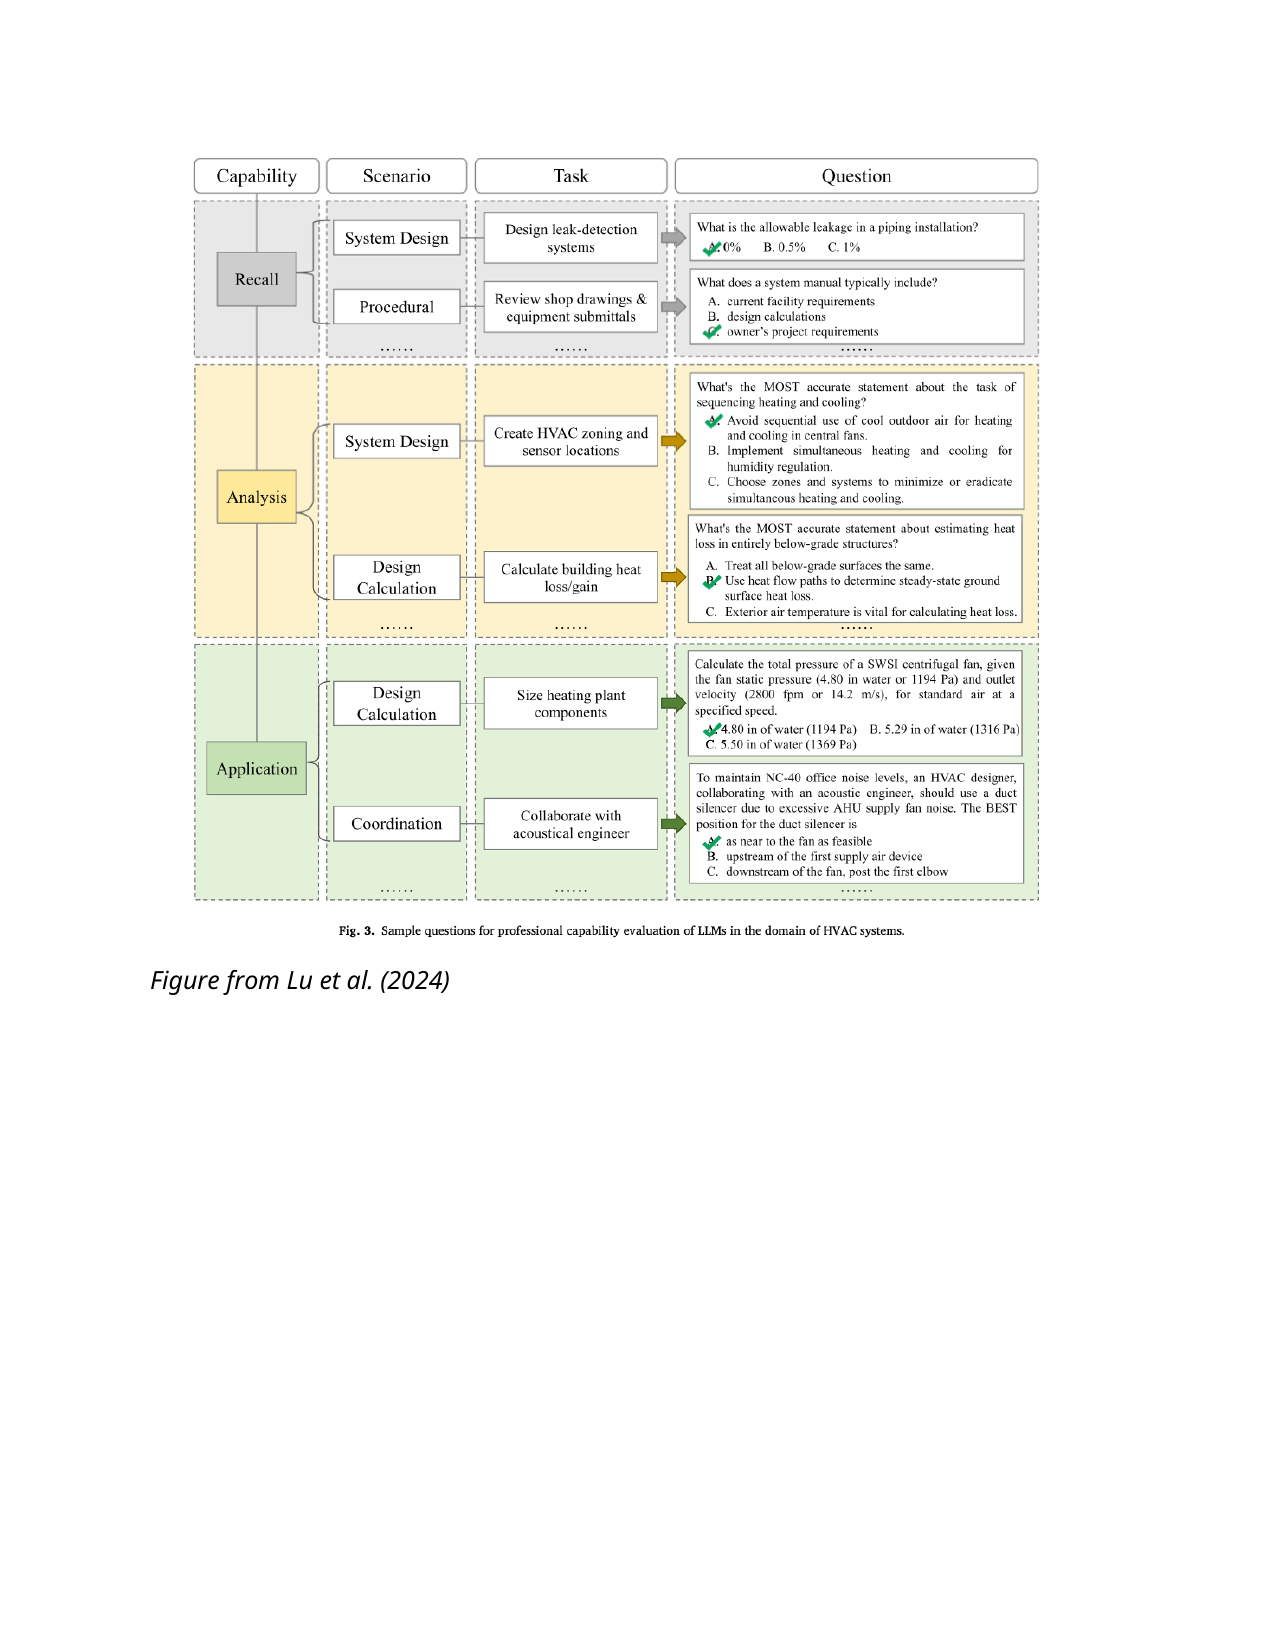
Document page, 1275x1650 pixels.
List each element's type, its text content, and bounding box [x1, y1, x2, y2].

picture [168, 150, 1044, 942]
text Figure from Lu et al. (2024) [150, 963, 1125, 997]
